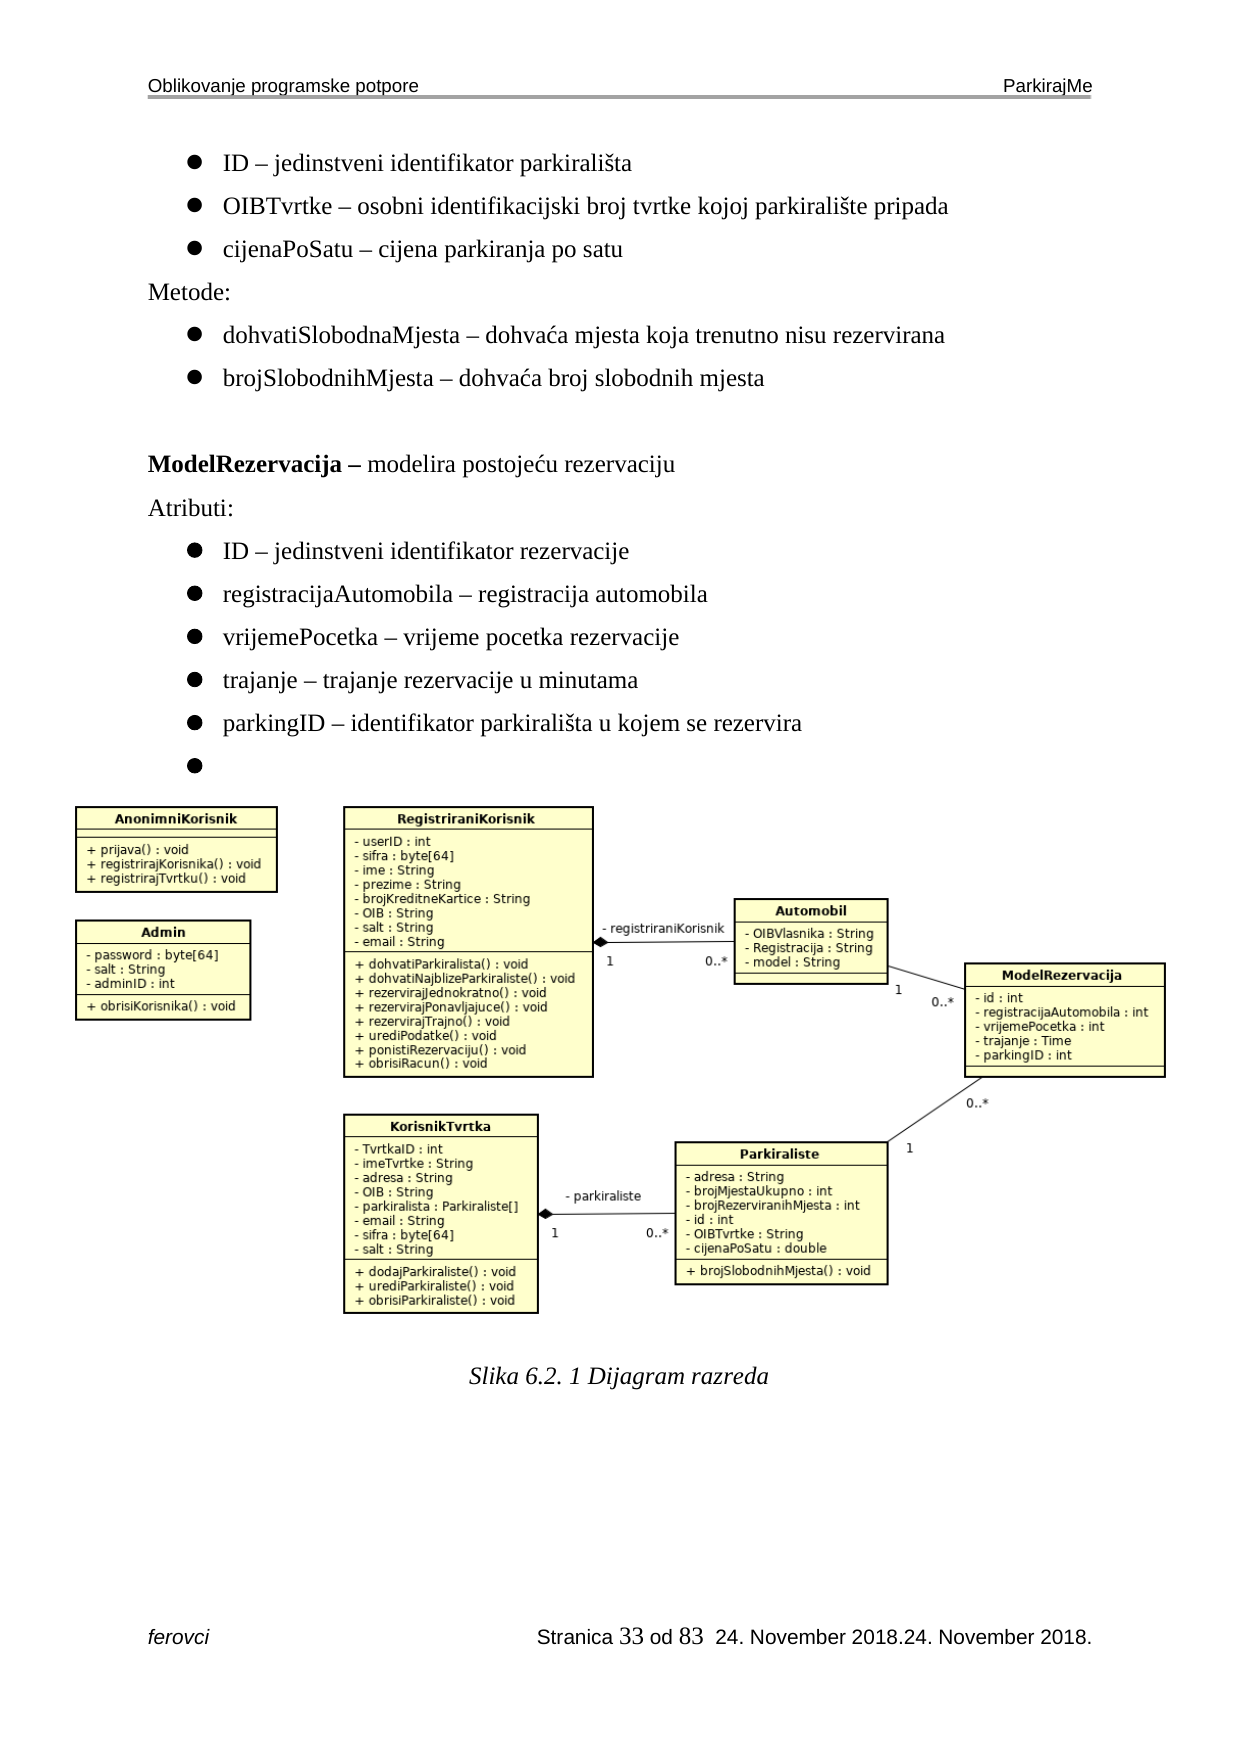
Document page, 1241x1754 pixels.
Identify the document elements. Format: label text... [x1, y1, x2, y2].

list ID – jedinstveni identifikator rezervacije [185, 536, 1093, 564]
list OIBTvrtke – osobni identifikacijski broj tvrtke kojoj parkiralište pripada [185, 191, 1093, 219]
list ID – jedinstveni identifikator parkirališta [185, 148, 1093, 176]
text Metode: [148, 277, 1093, 306]
list vrijemePocetka – vrijeme pocetka rezervacije [185, 622, 1093, 651]
picture [72, 802, 1169, 1316]
list cijenaPoSatu – cijena parkiranja po satu [185, 234, 1093, 263]
text ModelRezervacija – modelira postojeću rezervaciju [148, 449, 1093, 478]
list dohvatiSlobodnaMjesta – dohvaća mjesta koja trenutno nisu rezervirana [185, 320, 1093, 349]
list parkingID – identifikator parkirališta u kojem se rezervira [185, 708, 1093, 737]
picture [147, 95, 1092, 99]
list brojSlobodnihMjesta – dohvaća broj slobodnih mjesta [185, 363, 1093, 392]
text Atributi: [148, 493, 1093, 521]
list registracijaAutomobila – registracija automobila [185, 579, 1093, 608]
text Slika 6.2. 1 Dijagram razreda [148, 1316, 1093, 1390]
list trajanje – trajanje rezervacije u minutama [185, 665, 1093, 694]
